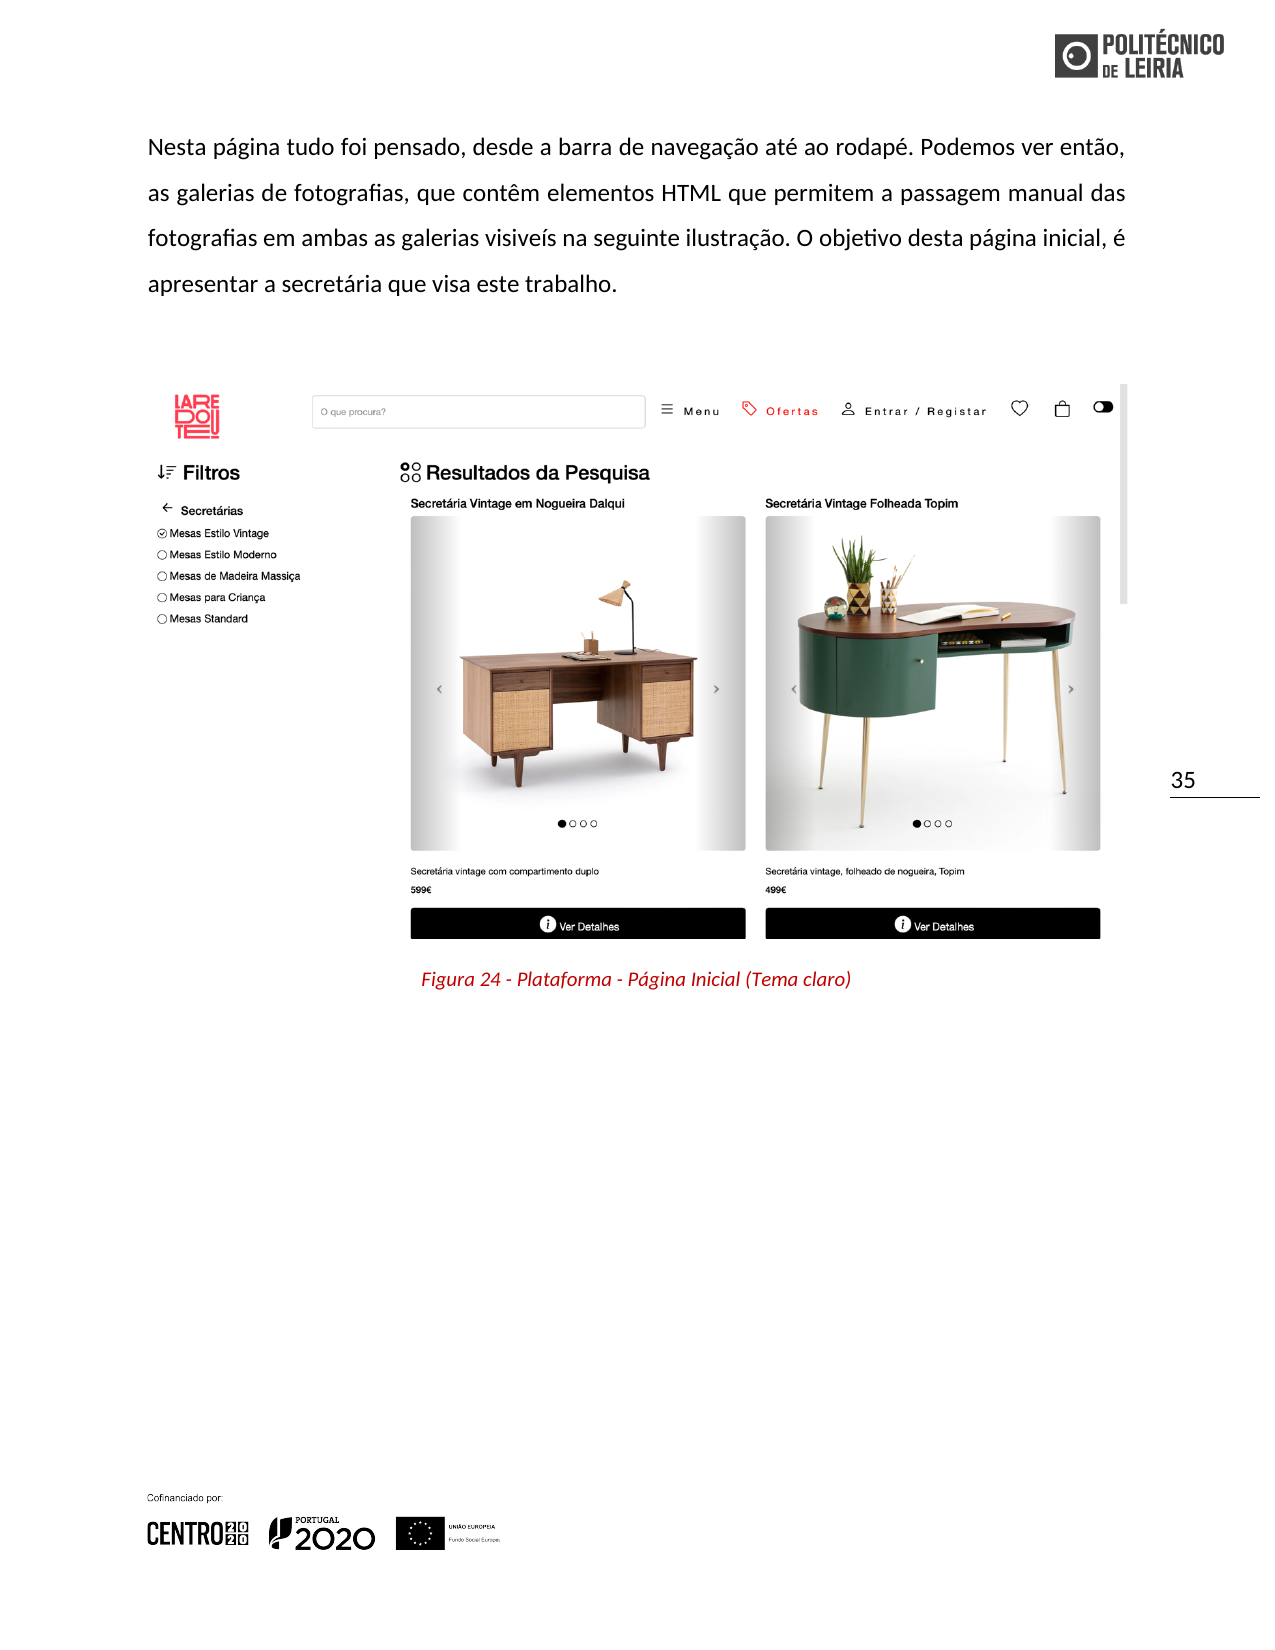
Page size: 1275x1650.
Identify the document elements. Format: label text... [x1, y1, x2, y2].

picture [1053, 26, 1225, 80]
text Nesta página tudo foi pensado, desde a barra de navegação até ao rodapé. Podemos ver então, as galerias de fotografias, que contêm elementos HTML que permitem a passagem manual das fotografias em ambas as galerias visiveís na seguinte ilustração. O objetivo desta página inicial, é apresentar a secretária que visa este trabalho. [148, 131, 1127, 299]
picture [147, 384, 1128, 939]
picture [147, 1494, 500, 1550]
